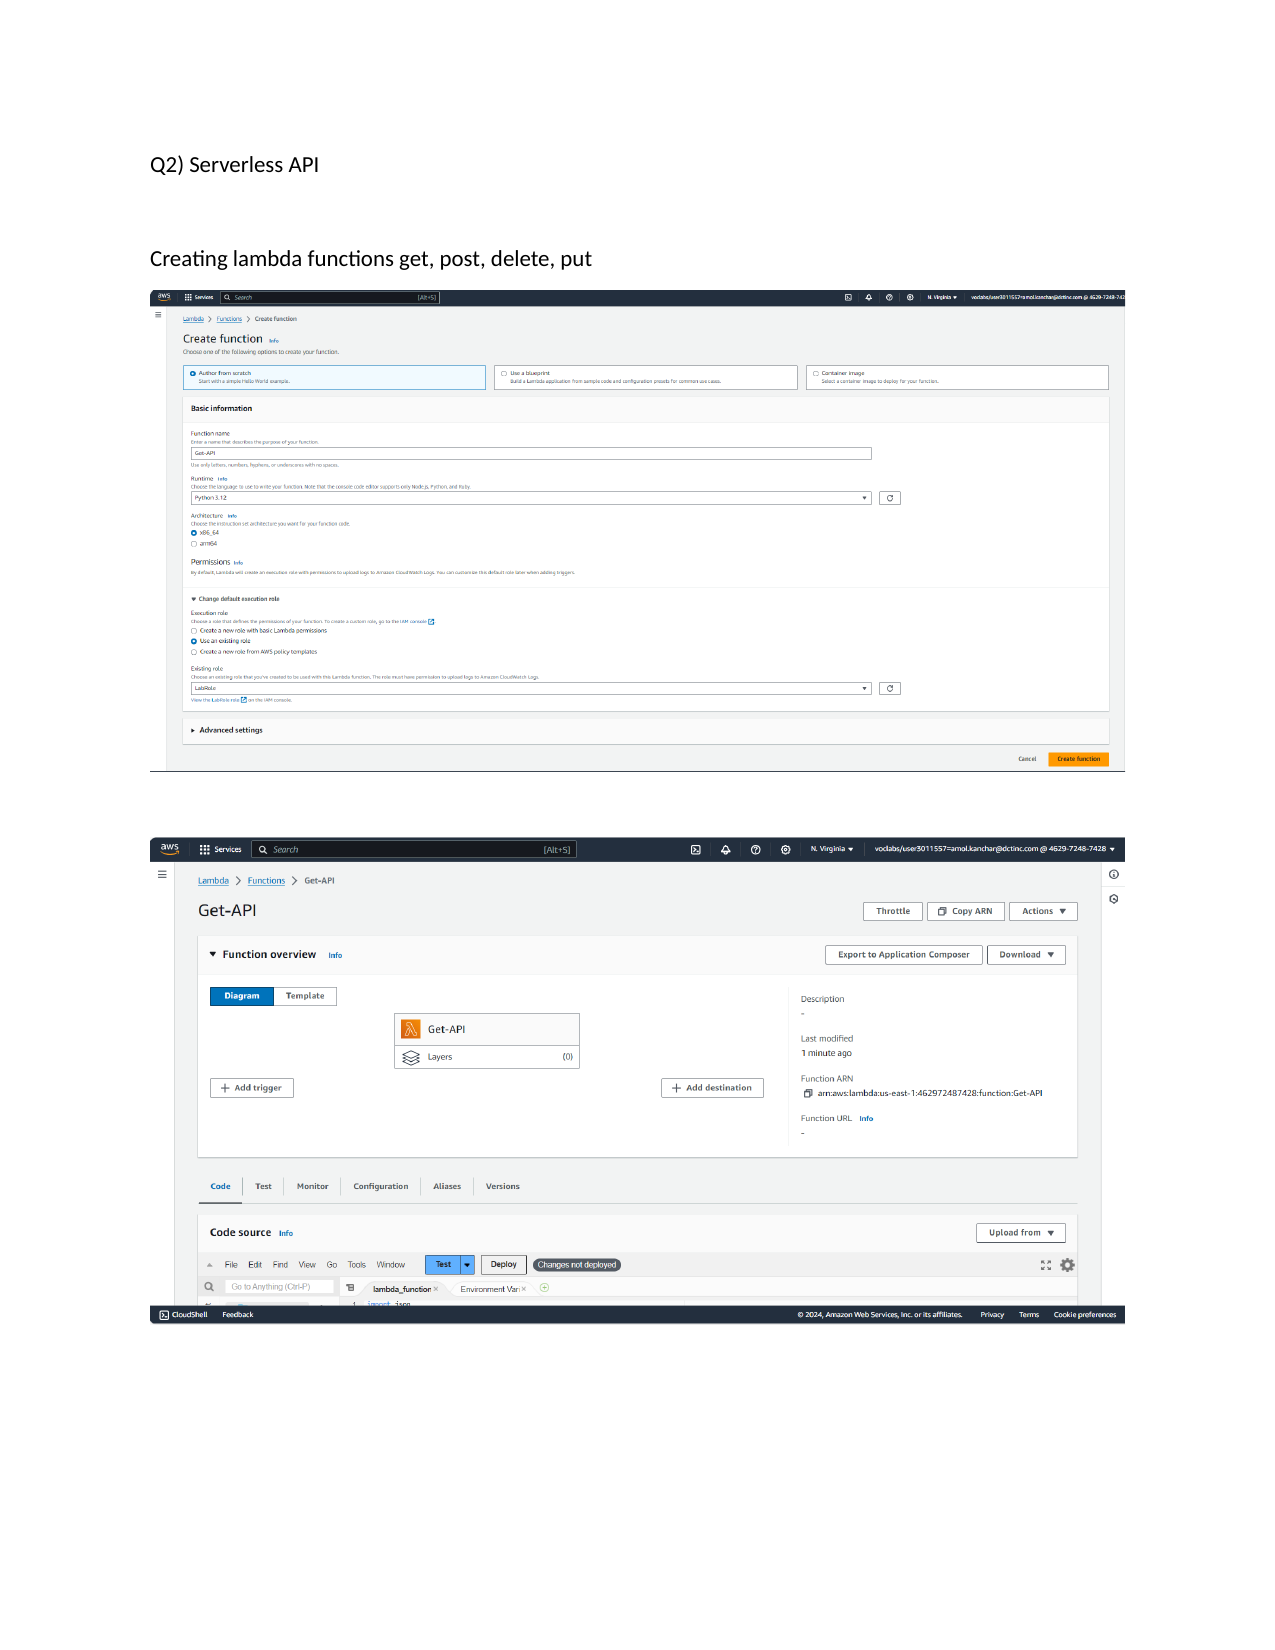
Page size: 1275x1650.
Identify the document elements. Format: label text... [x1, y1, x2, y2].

text Q2) Serverless API [150, 150, 1125, 178]
text Creating lambda functions get, post, delete, put [150, 244, 1125, 272]
picture [150, 837, 1125, 1325]
picture [150, 290, 1125, 772]
